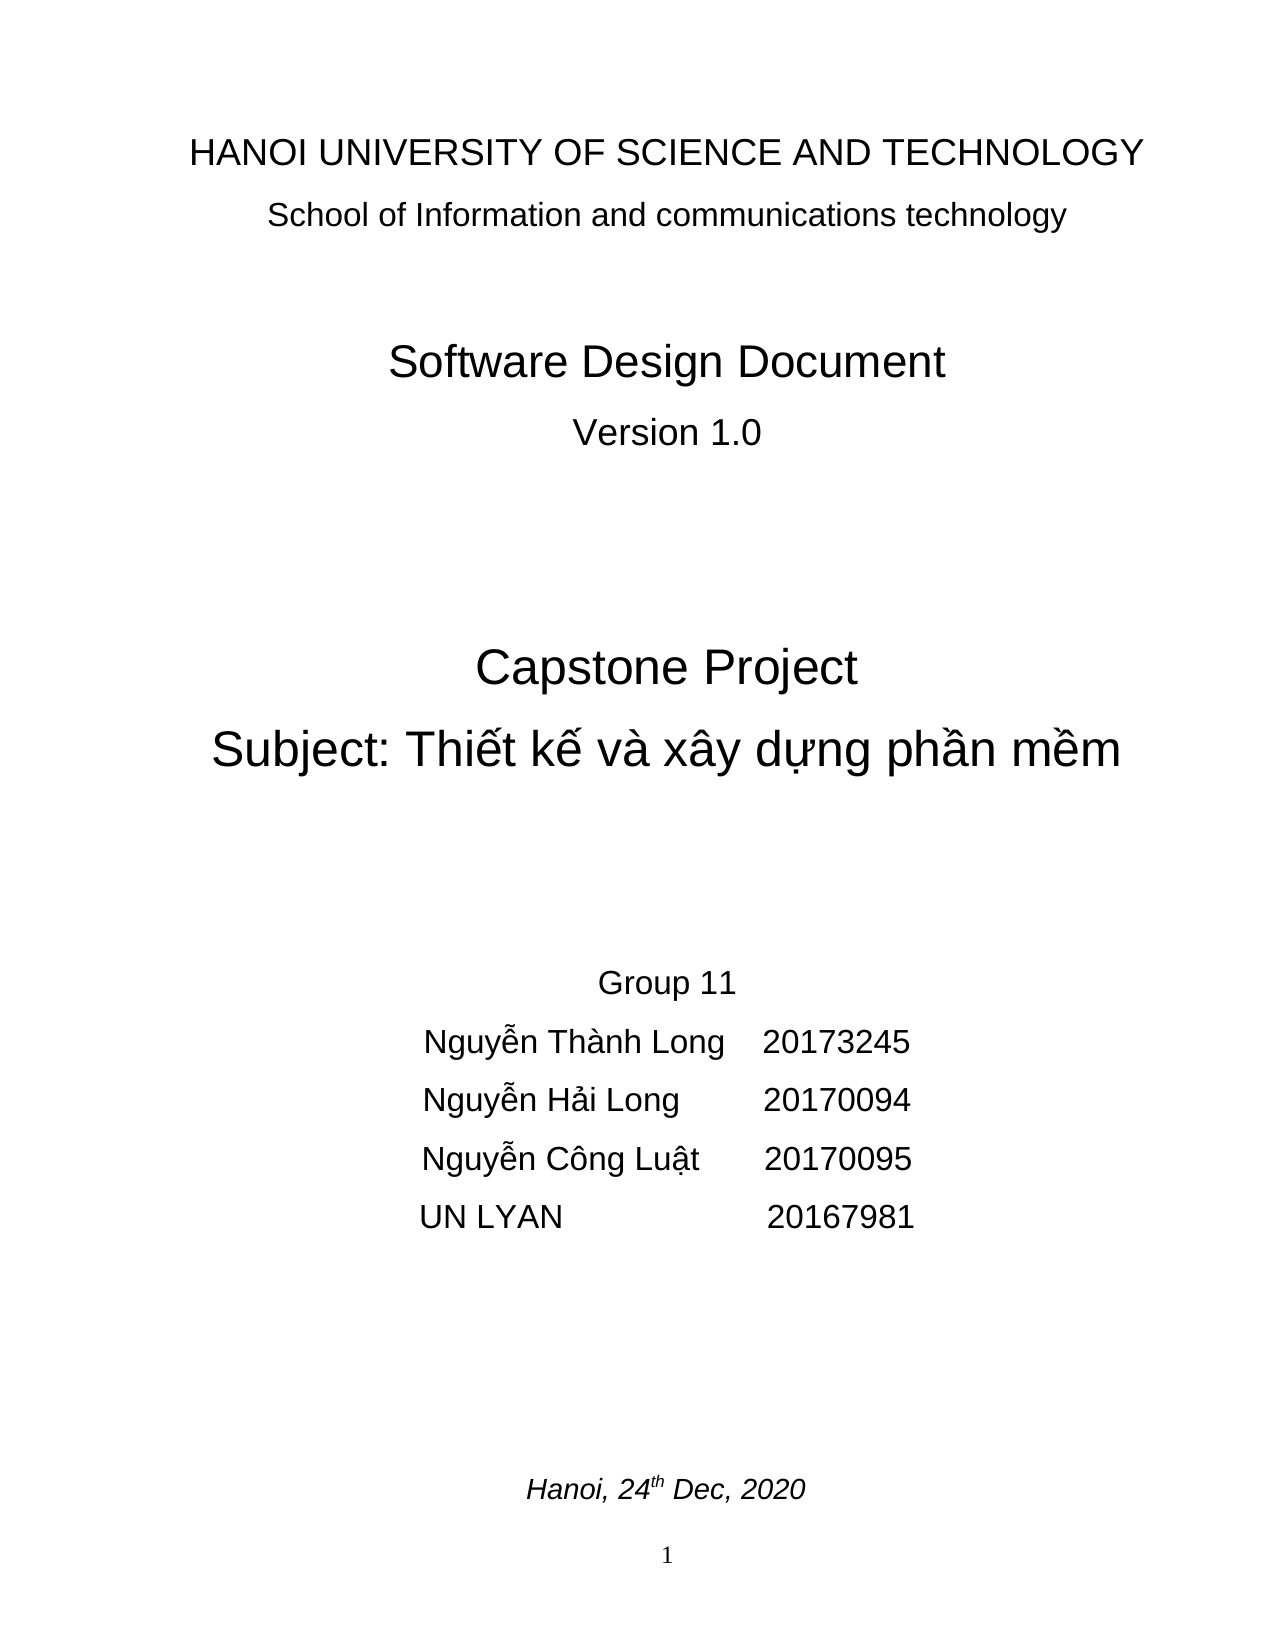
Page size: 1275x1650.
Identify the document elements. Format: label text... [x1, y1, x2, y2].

text Nguyễn Hải Long 20170094 [177, 1081, 1157, 1119]
text Nguyễn Công Luật 20170095 [177, 1139, 1157, 1177]
text Hanoi, 24th Dec, 2020 [177, 1472, 1157, 1505]
text Nguyễn Thành Long 20173245 [177, 1022, 1157, 1060]
text Group 11 [177, 963, 1157, 1002]
text Subject: Thiết kế và xây dựng phần mềm [177, 719, 1157, 777]
text HANOI UNIVERSITY OF SCIENCE AND TECHNOLOGY [177, 131, 1157, 174]
text UN LYAN 20167981 [177, 1198, 1157, 1236]
text School of Information and communications technology [177, 195, 1157, 233]
text Version 1.0 [177, 411, 1157, 454]
text Capstone Project [177, 638, 1157, 695]
text Software Design Document [177, 335, 1157, 387]
